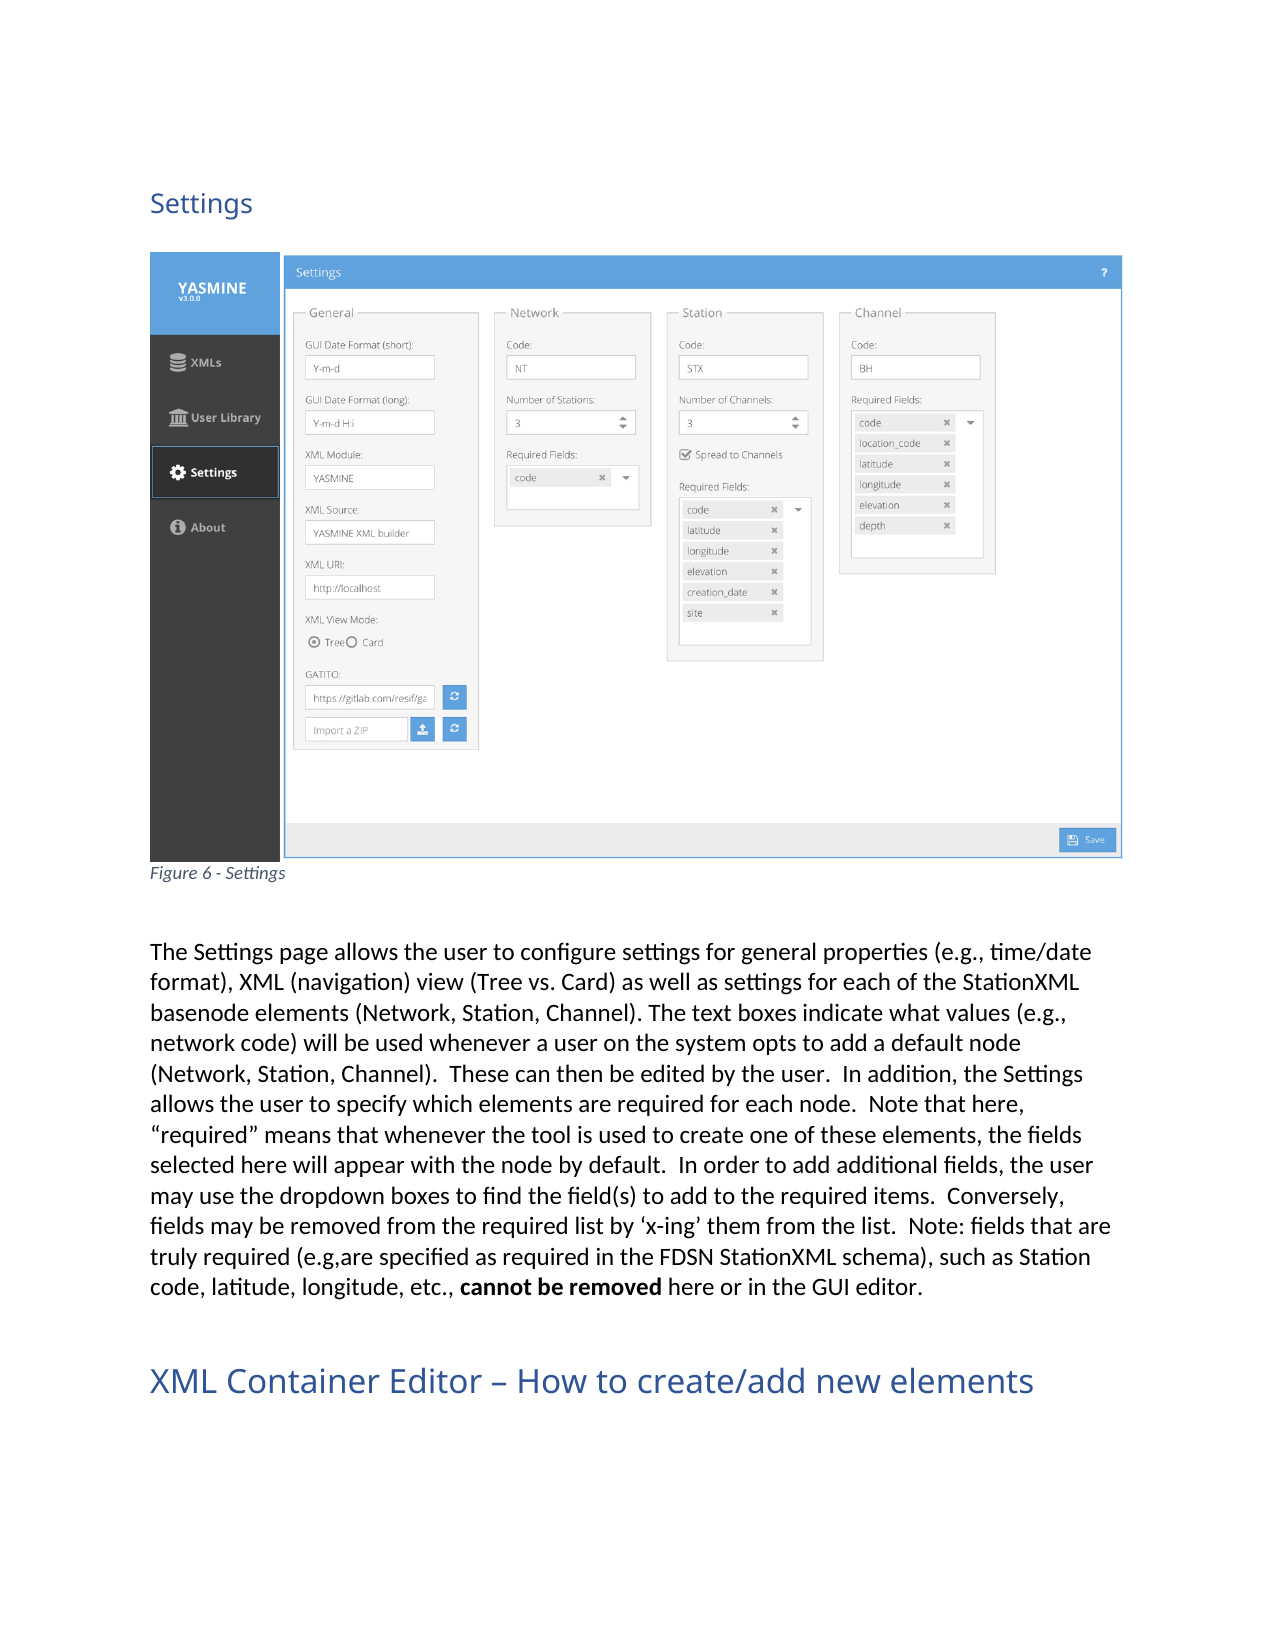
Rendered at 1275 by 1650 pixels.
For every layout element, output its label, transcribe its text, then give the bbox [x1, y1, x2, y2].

text Figure 6 - Settings [150, 862, 1125, 884]
subtitle Settings [150, 185, 1125, 222]
picture [150, 252, 1125, 862]
text The Settings page allows the user to configure settings for general properties (e.g., time/date format), XML (navigation) view (Tree vs. Card) as well as settings for each of the StationXML basenode elements (Network, Station, Channel). The text boxes indicate what values (e.g., network code) will be used whenever a user on the system opts to add a default node (Network, Station, Channel). These can then be edited by the user. In addition, the Settings allows the user to specify which elements are required for each node. Note that here, “required” means that whenever the tool is used to create one of these elements, the fields selected here will appear with the node by default. In order to add additional fields, the user may use the dropdown boxes to find the field(s) to add to the required items. Conversely, fields may be removed from the required list by ‘x-ing’ them from the list. Note: fields that are truly required (e.g,are specified as required in the FDSN StationXML schema), such as Station code, latitude, longitude, etc., cannot be removed here or in the GUI editor. [150, 936, 1125, 1302]
subtitle XML Container Editor – How to create/add new elements [150, 1357, 1125, 1403]
